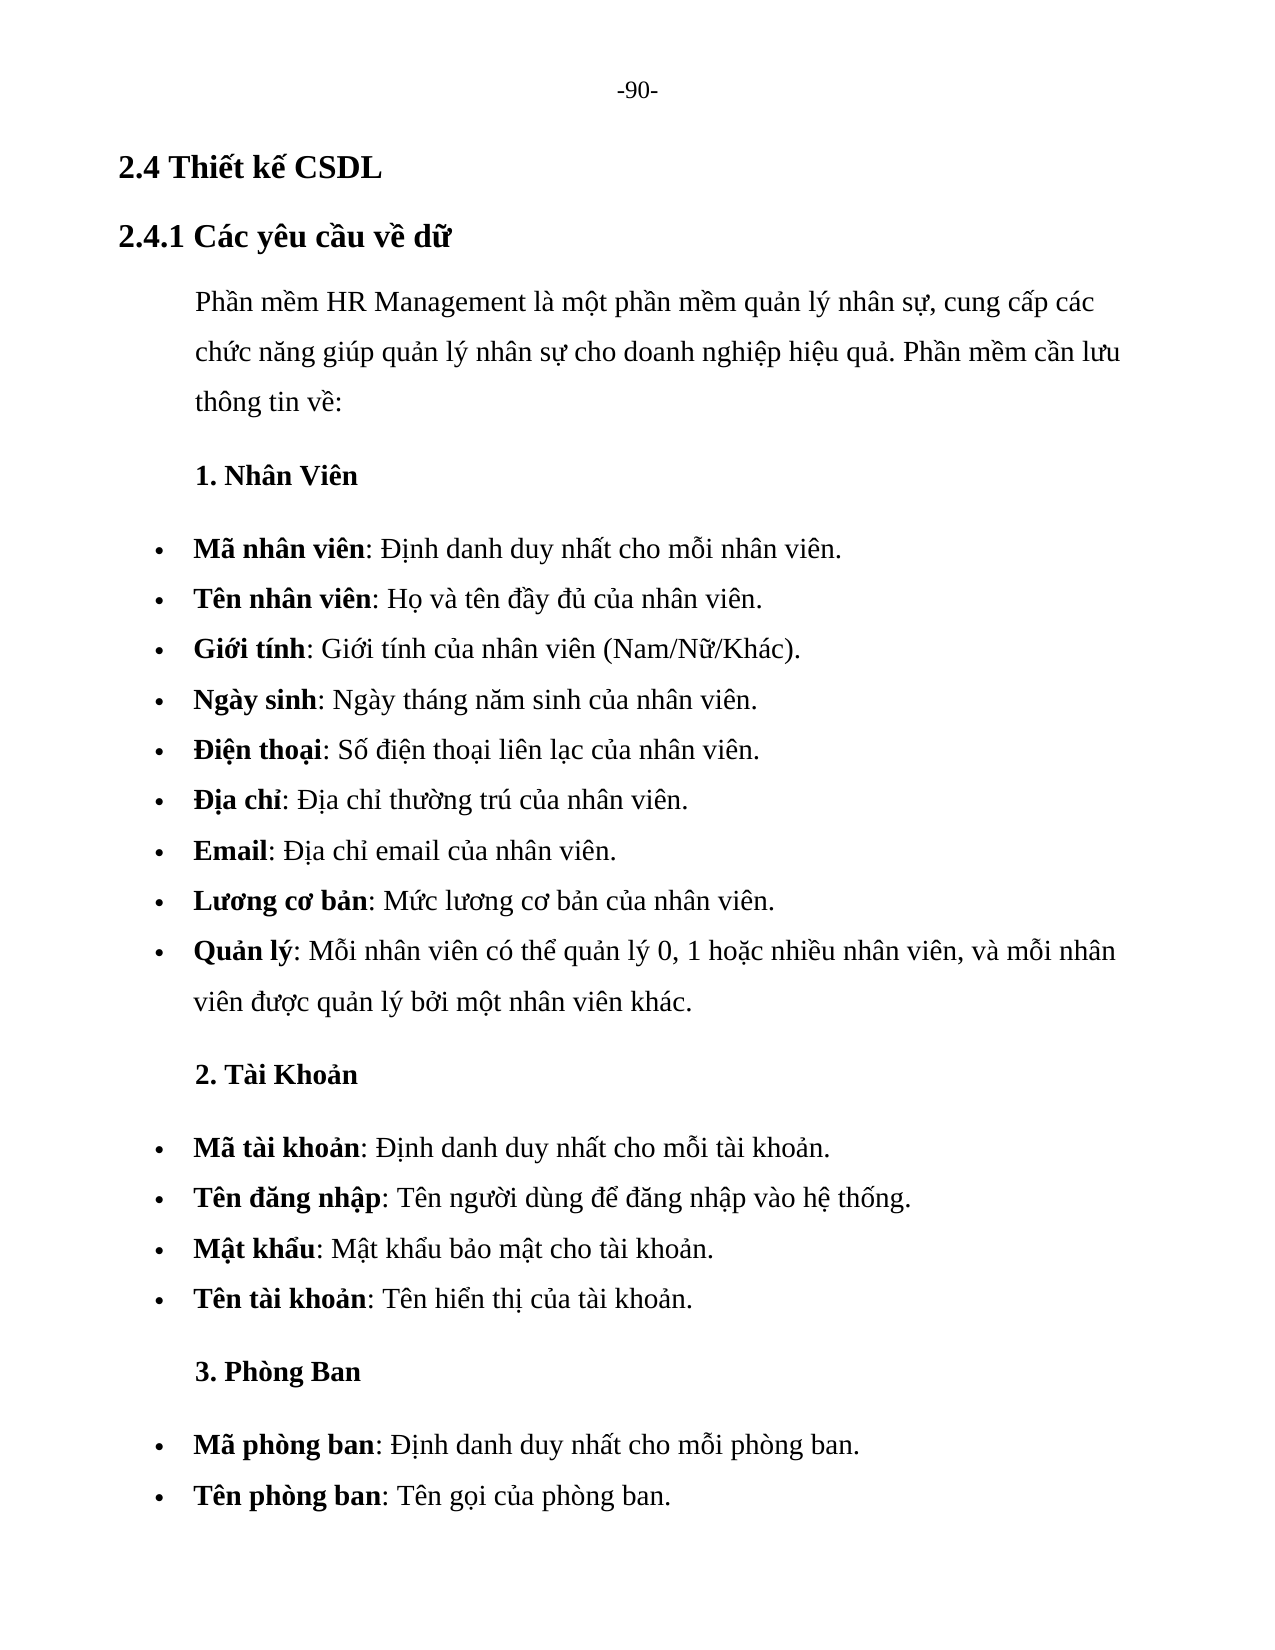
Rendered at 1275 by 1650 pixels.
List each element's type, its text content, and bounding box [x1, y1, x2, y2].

list Lương cơ bản: Mức lương cơ bản của nhân viên. [156, 883, 1157, 917]
list Mã tài khoản: Định danh duy nhất cho mỗi tài khoản. [156, 1130, 1157, 1164]
text 1. Nhân Viên [195, 458, 1157, 491]
list Ngày sinh: Ngày tháng năm sinh của nhân viên. [156, 682, 1157, 715]
list Email: Địa chỉ email của nhân viên. [156, 833, 1157, 866]
text 2. Tài Khoản [195, 1057, 1157, 1090]
text Phần mềm HR Management là một phần mềm quản lý nhân sự, cung cấp các chức năng giúp quản lý nhân sự cho doanh nghiệp hiệu quả. Phần mềm cần lưu thông tin về: [195, 284, 1157, 418]
list Mã nhân viên: Định danh duy nhất cho mỗi nhân viên. [156, 531, 1157, 564]
text 3. Phòng Ban [195, 1354, 1157, 1388]
list Giới tính: Giới tính của nhân viên (Nam/Nữ/Khác). [156, 631, 1157, 665]
list Điện thoại: Số điện thoại liên lạc của nhân viên. [156, 732, 1157, 766]
list Địa chỉ: Địa chỉ thường trú của nhân viên. [156, 782, 1157, 816]
subtitle 2.4 Thiết kế CSDL [118, 148, 1157, 186]
list Mã phòng ban: Định danh duy nhất cho mỗi phòng ban. [156, 1427, 1157, 1461]
subtitle 2.4.1 Các yêu cầu về dữ [118, 217, 1157, 255]
list Tên nhân viên: Họ và tên đầy đủ của nhân viên. [156, 581, 1157, 615]
list Tên phòng ban: Tên gọi của phòng ban. [156, 1478, 1157, 1511]
list Tên tài khoản: Tên hiển thị của tài khoản. [156, 1281, 1157, 1314]
list Tên đăng nhập: Tên người dùng để đăng nhập vào hệ thống. [156, 1180, 1157, 1214]
list Mật khẩu: Mật khẩu bảo mật cho tài khoản. [156, 1231, 1157, 1264]
list Quản lý: Mỗi nhân viên có thể quản lý 0, 1 hoặc nhiều nhân viên, và mỗi nhân viên được quản lý bởi một nhân viên khác. [156, 933, 1157, 1017]
